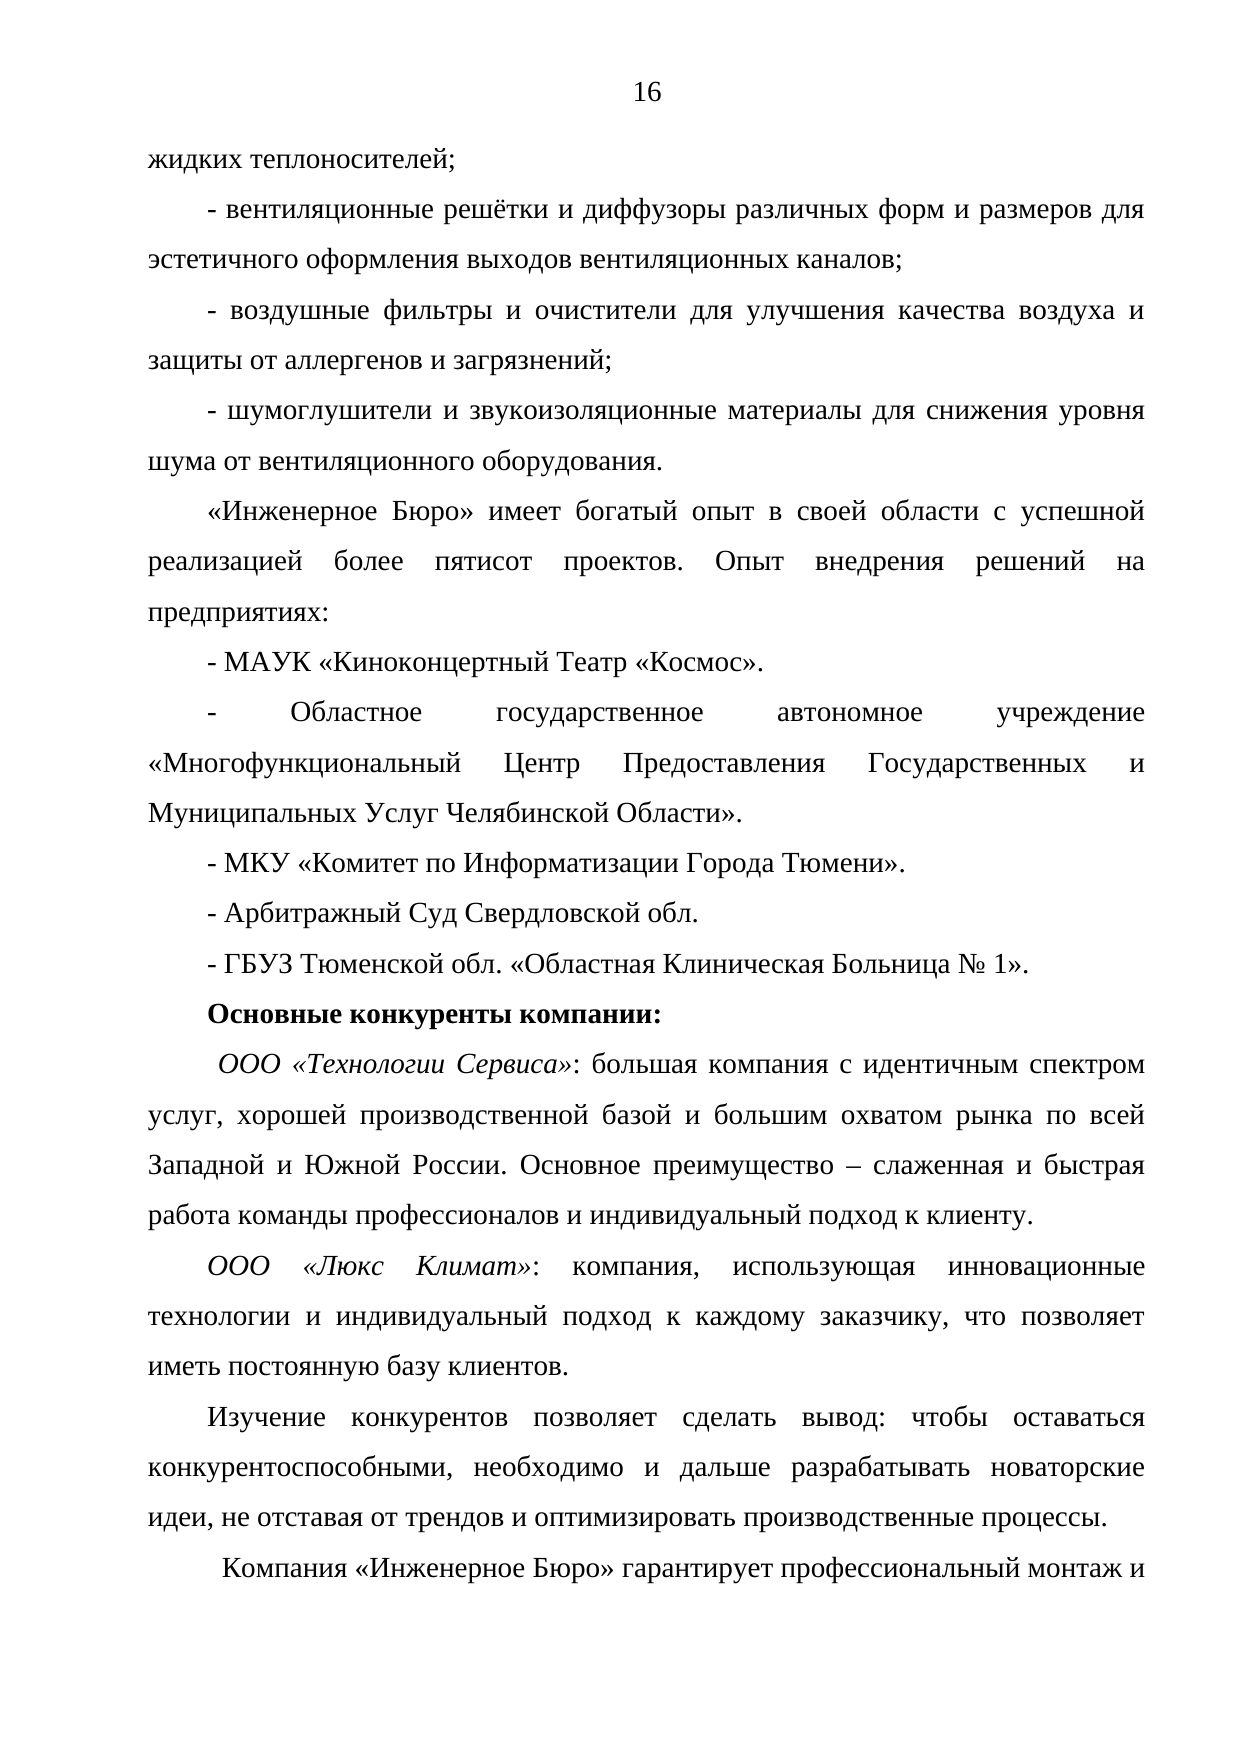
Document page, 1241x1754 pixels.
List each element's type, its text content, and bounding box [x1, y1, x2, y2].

text - воздушные фильтры и очистители для улучшения качества воздуха и защиты от аллергенов и загрязнений; [148, 292, 1146, 376]
text - МКУ «Комитет по Информатизации Города Тюмени». [148, 845, 1146, 879]
text «Инженерное Бюро» имеет богатый опыт в своей области с успешной реализацией более пятисот проектов. Опыт внедрения решений на предприятиях: [148, 493, 1146, 627]
text - шумоглушители и звукоизоляционные материалы для снижения уровня шума от вентиляционного оборудования. [148, 392, 1146, 476]
text Изучение конкурентов позволяет сделать вывод: чтобы оставаться конкурентоспособными, необходимо и дальше разрабатывать новаторские идеи, не отставая от трендов и оптимизировать производственные процессы. [148, 1399, 1146, 1533]
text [148, 1550, 1146, 1583]
text ООО «Технологии Сервиса»: большая компания с идентичным спектром услуг, хорошей производственной базой и большим охватом рынка по всей Западной и Южной России. Основное преимущество – слаженная и быстрая работа команды профессионалов и индивидуальный подход к клиенту. [148, 1047, 1146, 1231]
text - ГБУЗ Тюменской обл. «Областная Клиническая Больница № 1». [148, 946, 1146, 979]
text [148, 141, 1146, 174]
text ООО «Люкс Климат»: компания, использующая инновационные технологии и индивидуальный подход к каждому заказчику, что позволяет иметь постоянную базу клиентов. [148, 1248, 1146, 1382]
text - вентиляционные решётки и диффузоры различных форм и размеров для эстетичного оформления выходов вентиляционных каналов; [148, 191, 1146, 275]
text Основные конкуренты компании: [148, 996, 1146, 1030]
text - Арбитражный Суд Свердловской обл. [148, 896, 1146, 929]
text - МАУК «Киноконцертный Театр «Космос». [148, 644, 1146, 678]
text - Областное государственное автономное учреждение «Многофункциональный Центр Предоставления Государственных и Муниципальных Услуг Челябинской Области». [148, 694, 1146, 828]
